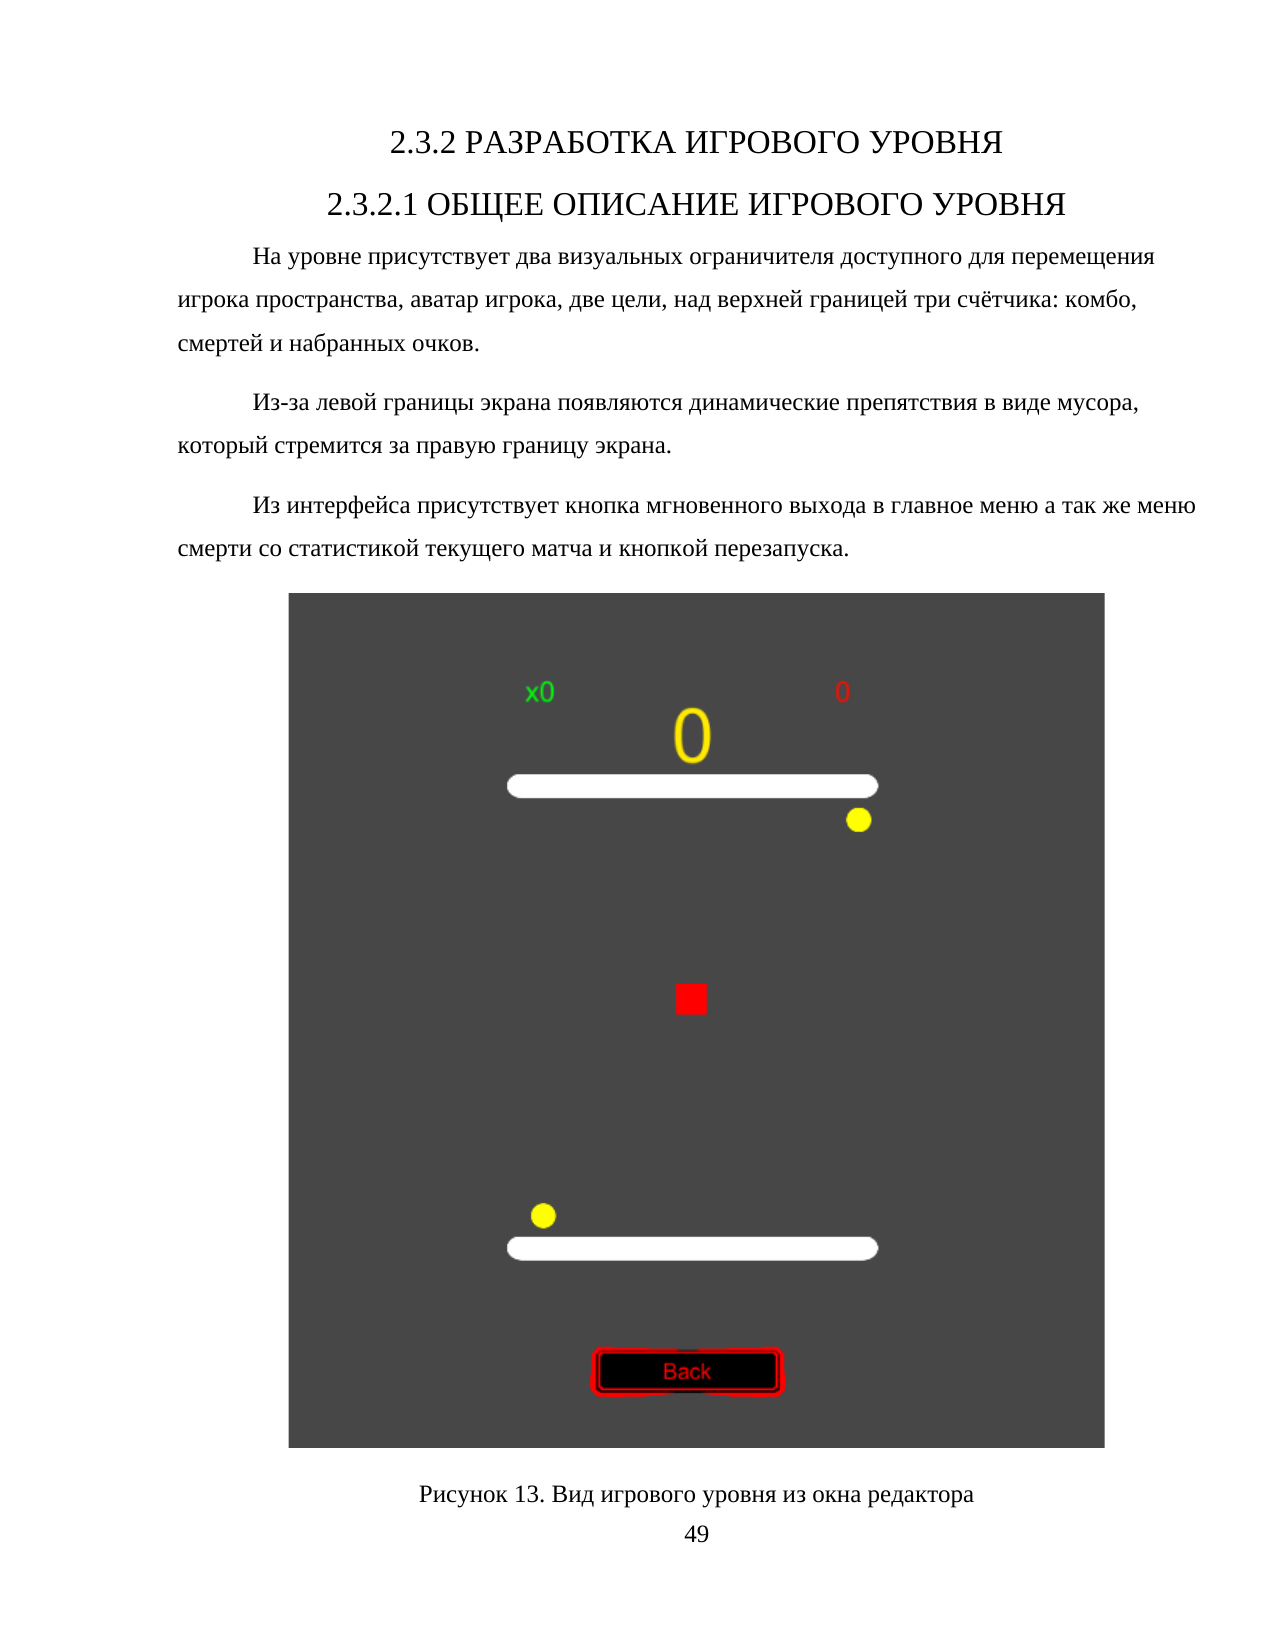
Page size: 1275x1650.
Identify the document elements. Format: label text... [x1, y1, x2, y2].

picture [288, 593, 1105, 1448]
text На уровне присутствует два визуальных ограничителя доступного для перемещения игрока пространства, аватар игрока, две цели, над верхней границей три счётчика: комбо, смертей и набранных очков. [177, 241, 1216, 356]
text Рисунок 13. Вид игрового уровня из окна редактора [177, 1479, 1216, 1507]
text Из интерфейса присутствует кнопка мгновенного выхода в главное меню а так же меню смерти со статистикой текущего матча и кнопкой перезапуска. [177, 490, 1216, 562]
text Из-за левой границы экрана появляются динамические препятствия в виде мусора, который стремится за правую границу экрана. [177, 387, 1216, 459]
subtitle 2.3.2 РАЗРАБОТКА ИГРОВОГО УРОВНЯ [177, 122, 1216, 161]
subtitle 2.3.2.1 ОБЩЕЕ ОПИСАНИЕ ИГРОВОГО УРОВНЯ [177, 184, 1216, 222]
